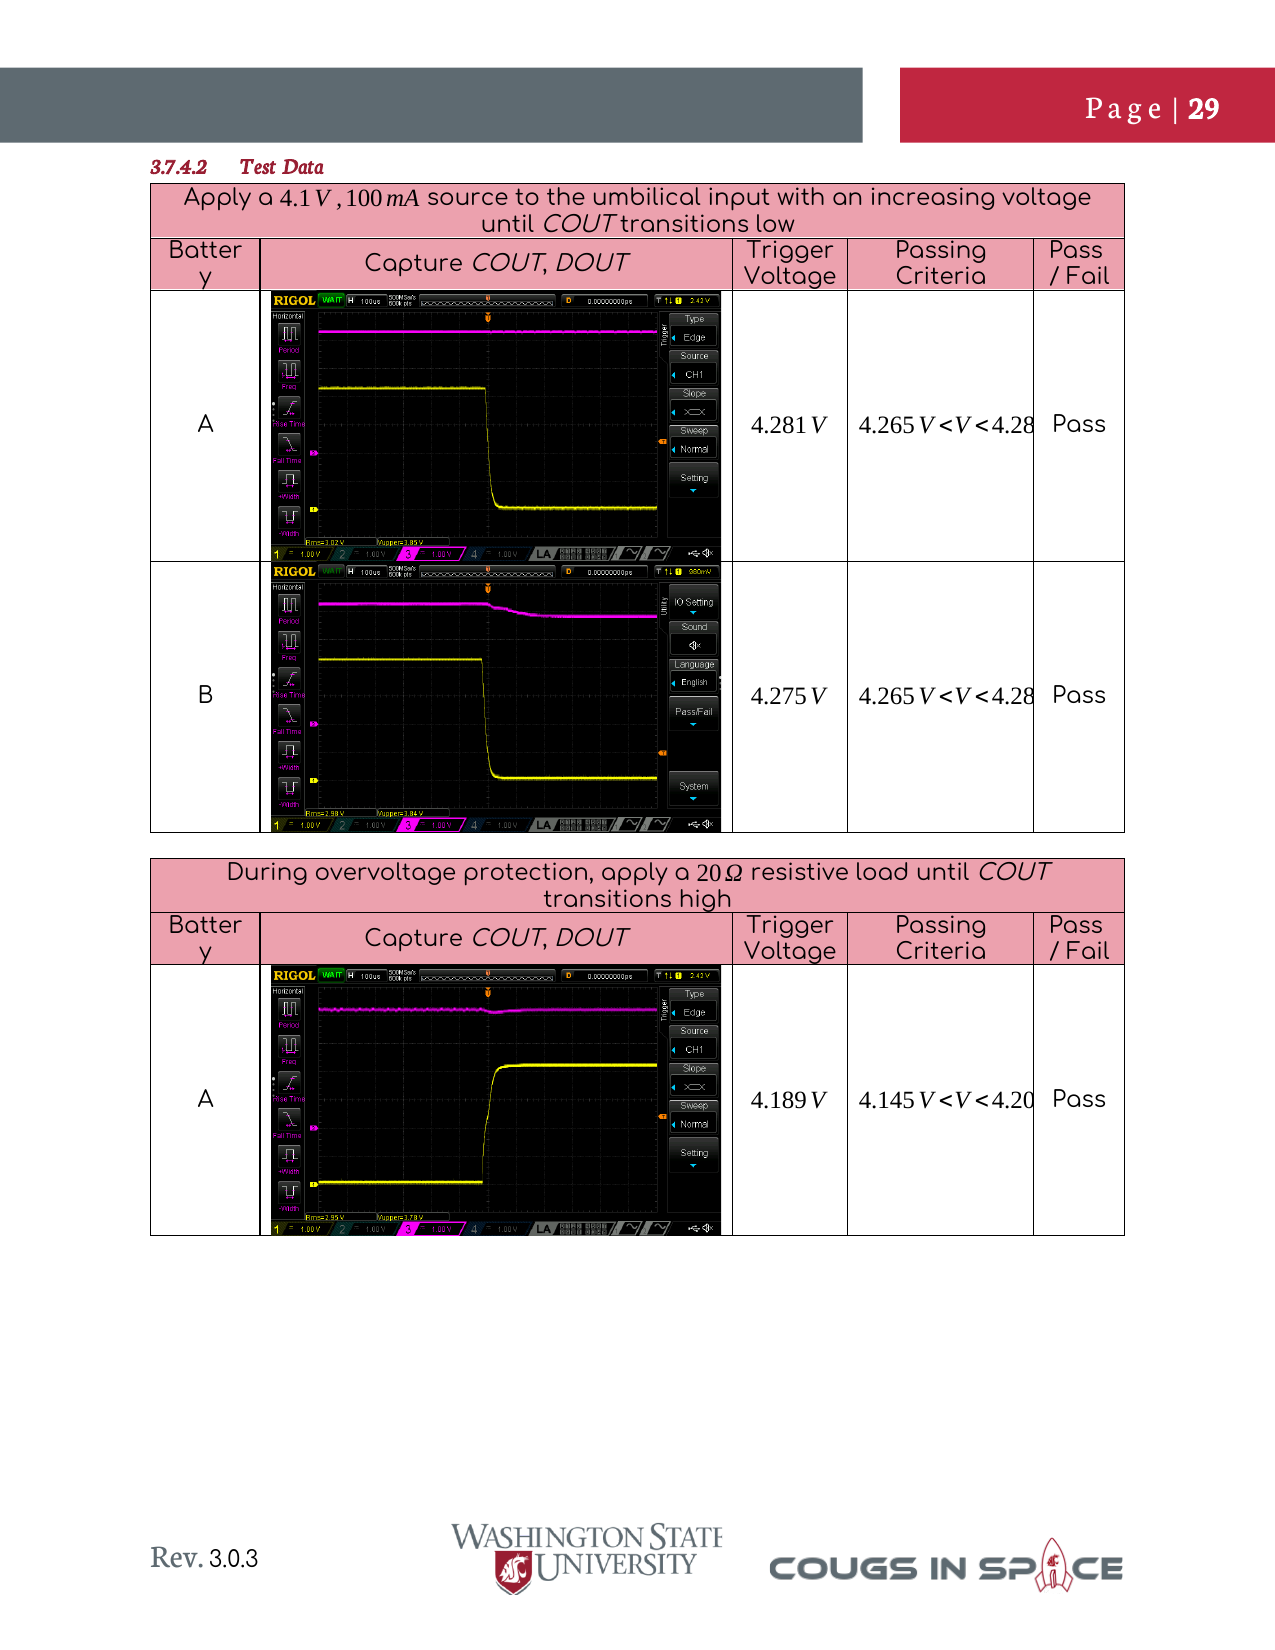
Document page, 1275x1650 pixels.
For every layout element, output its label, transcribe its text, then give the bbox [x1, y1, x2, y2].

table_cell [722, 965, 732, 1235]
table_cell [848, 291, 1033, 561]
table_cell Trigger Voltage [733, 239, 847, 289]
table_cell Pass [1034, 562, 1124, 832]
table_cell Pass [1034, 291, 1124, 561]
table_cell A [151, 965, 259, 1235]
picture [271, 290, 722, 832]
table_cell Pass / Fail [1034, 239, 1124, 289]
table_cell Capture COUT, DOUT [261, 913, 732, 964]
table_cell Battery [151, 913, 259, 964]
table_cell [261, 291, 271, 561]
table_header During overvoltage protection, apply a resistive load until COUT transitions high [151, 859, 1124, 912]
table_cell [848, 965, 1033, 1235]
table_cell [733, 291, 847, 561]
table_cell [733, 562, 847, 832]
picture [271, 965, 722, 1236]
table_cell Passing Criteria [848, 913, 1033, 964]
subtitle Test Data [150, 150, 1125, 179]
table_cell Pass / Fail [1034, 913, 1124, 964]
table_header Apply a source to the umbilical input with an increasing voltage until COUT transitions low [151, 184, 1124, 237]
table_cell Trigger Voltage [733, 913, 847, 964]
table_cell [848, 562, 1033, 832]
picture [450, 1522, 723, 1595]
table_cell Battery [151, 239, 259, 289]
table_cell [261, 562, 271, 832]
picture [769, 1537, 1123, 1594]
table_cell [733, 965, 847, 1235]
table_cell [722, 562, 732, 832]
table_cell A [151, 291, 259, 561]
table_cell Passing Criteria [848, 239, 1033, 289]
table_cell B [151, 562, 259, 832]
table_cell [261, 965, 271, 1235]
table_cell [722, 291, 732, 561]
table_cell Pass [1034, 965, 1124, 1235]
table_cell Capture COUT, DOUT [261, 239, 732, 289]
